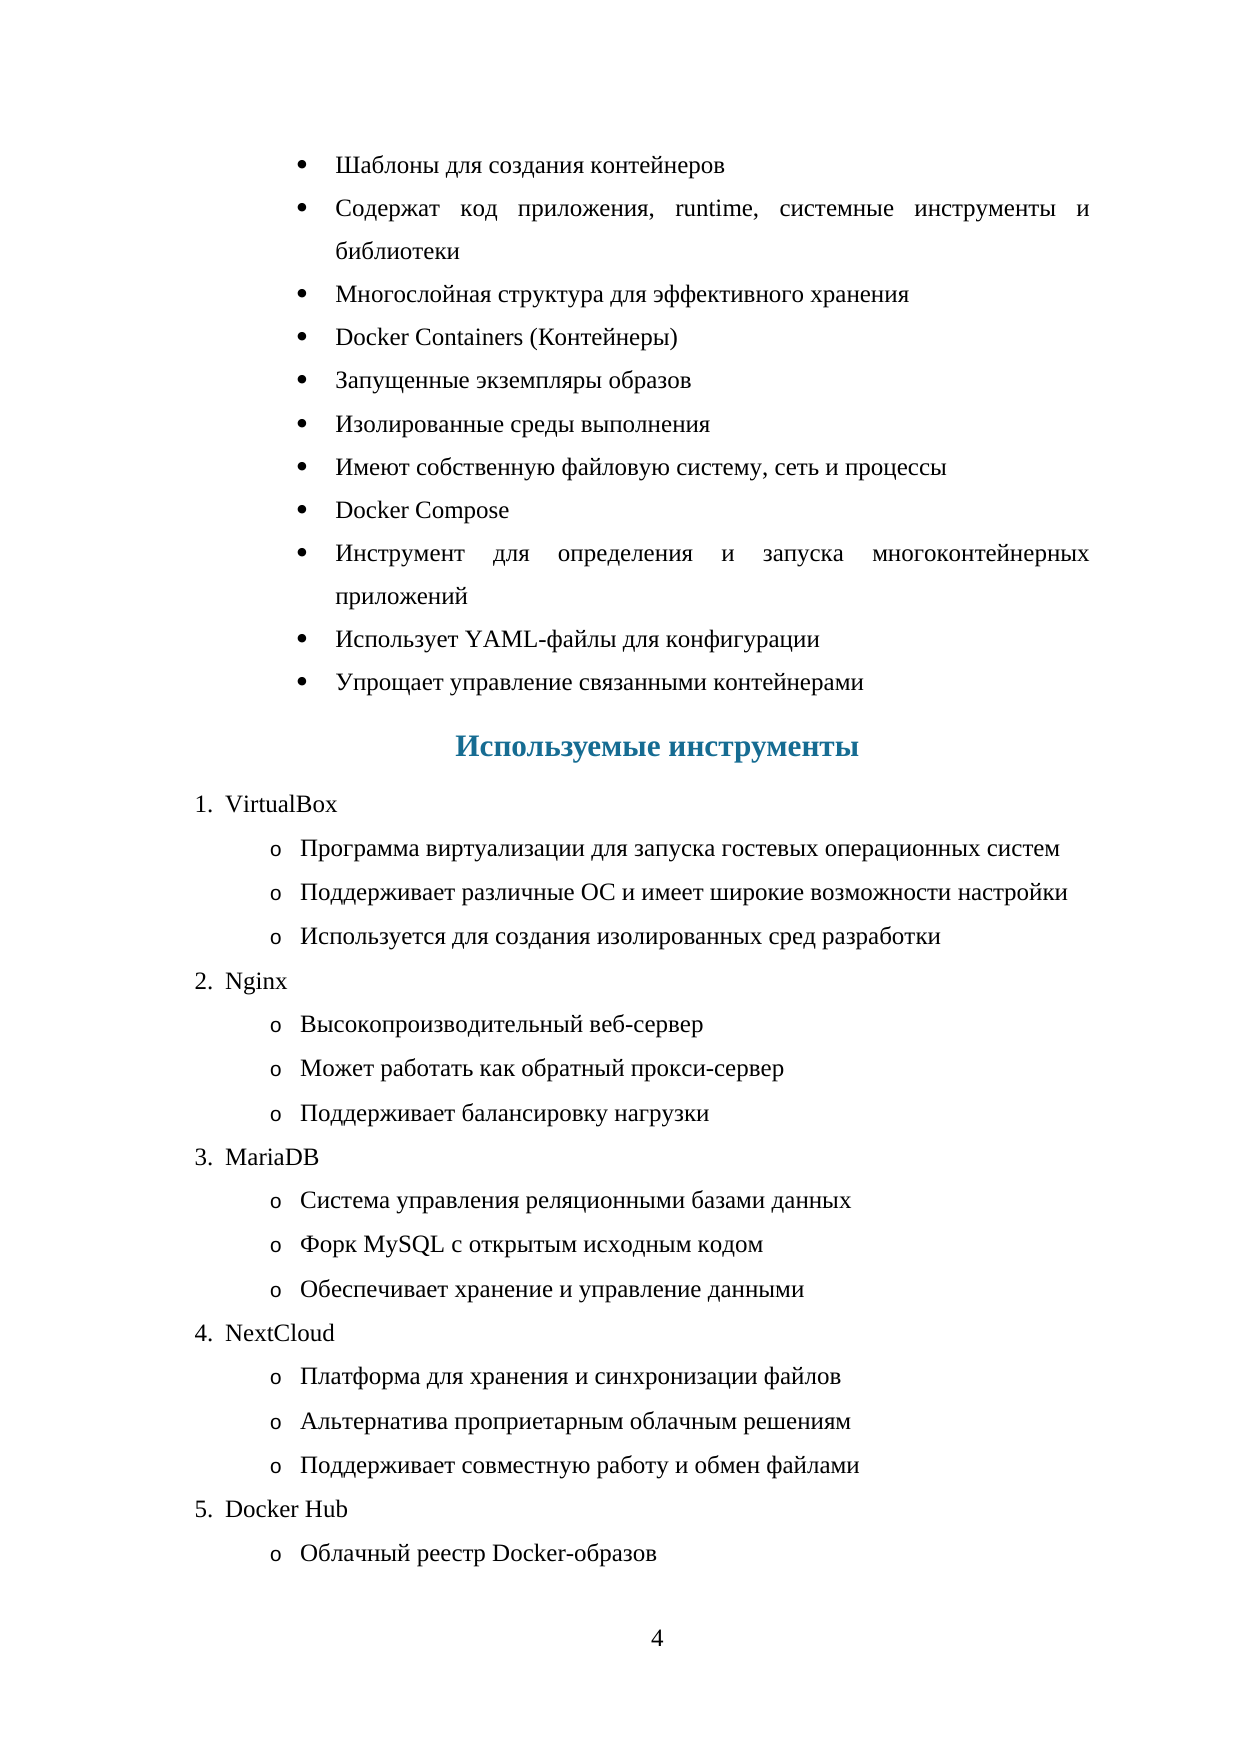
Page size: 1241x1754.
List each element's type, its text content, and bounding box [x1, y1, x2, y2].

list Nginx [194, 966, 1090, 994]
list Программа виртуализации для запуска гостевых операционных систем [269, 833, 1090, 862]
list Поддерживает совместную работу и обмен файлами [269, 1450, 1090, 1480]
list Может работать как обратный прокси-сервер [269, 1053, 1090, 1083]
list Облачный реестр Docker-образов [269, 1538, 1090, 1567]
list Запущенные экземпляры образов [298, 366, 1090, 394]
list Форк MySQL с открытым исходным кодом [269, 1229, 1090, 1259]
list Используется для создания изолированных сред разработки [269, 921, 1090, 951]
list Docker Compose [298, 495, 1090, 524]
list Инструмент для определения и запуска многоконтейнерных приложений [298, 538, 1090, 610]
list Обеспечивает хранение и управление данными [269, 1274, 1090, 1303]
text Используемые инструменты [150, 727, 1090, 763]
list Использует YAML-файлы для конфигурации [298, 624, 1090, 653]
list NextCloud [194, 1318, 1090, 1347]
list Альтернатива проприетарным облачным решениям [269, 1406, 1090, 1435]
list Шаблоны для создания контейнеров [298, 150, 1090, 179]
list Поддерживает балансировку нагрузки [269, 1098, 1090, 1127]
list Высокопроизводительный веб-сервер [269, 1009, 1090, 1038]
list MariaDB [194, 1142, 1090, 1171]
list Имеют собственную файловую систему, сеть и процессы [298, 452, 1090, 481]
list Платформа для хранения и синхронизации файлов [269, 1361, 1090, 1391]
list Поддерживает различные ОС и имеет широкие возможности настройки [269, 877, 1090, 907]
list Изолированные среды выполнения [298, 409, 1090, 437]
list Docker Hub [194, 1494, 1090, 1523]
list Содержат код приложения, runtime, системные инструменты и библиотеки [298, 193, 1090, 265]
list Система управления реляционными базами данных [269, 1185, 1090, 1215]
list Docker Containers (Контейнеры) [298, 322, 1090, 351]
list VirtualBox [194, 789, 1090, 818]
list Упрощает управление связанными контейнерами [298, 667, 1090, 696]
list Многослойная структура для эффективного хранения [298, 279, 1090, 308]
